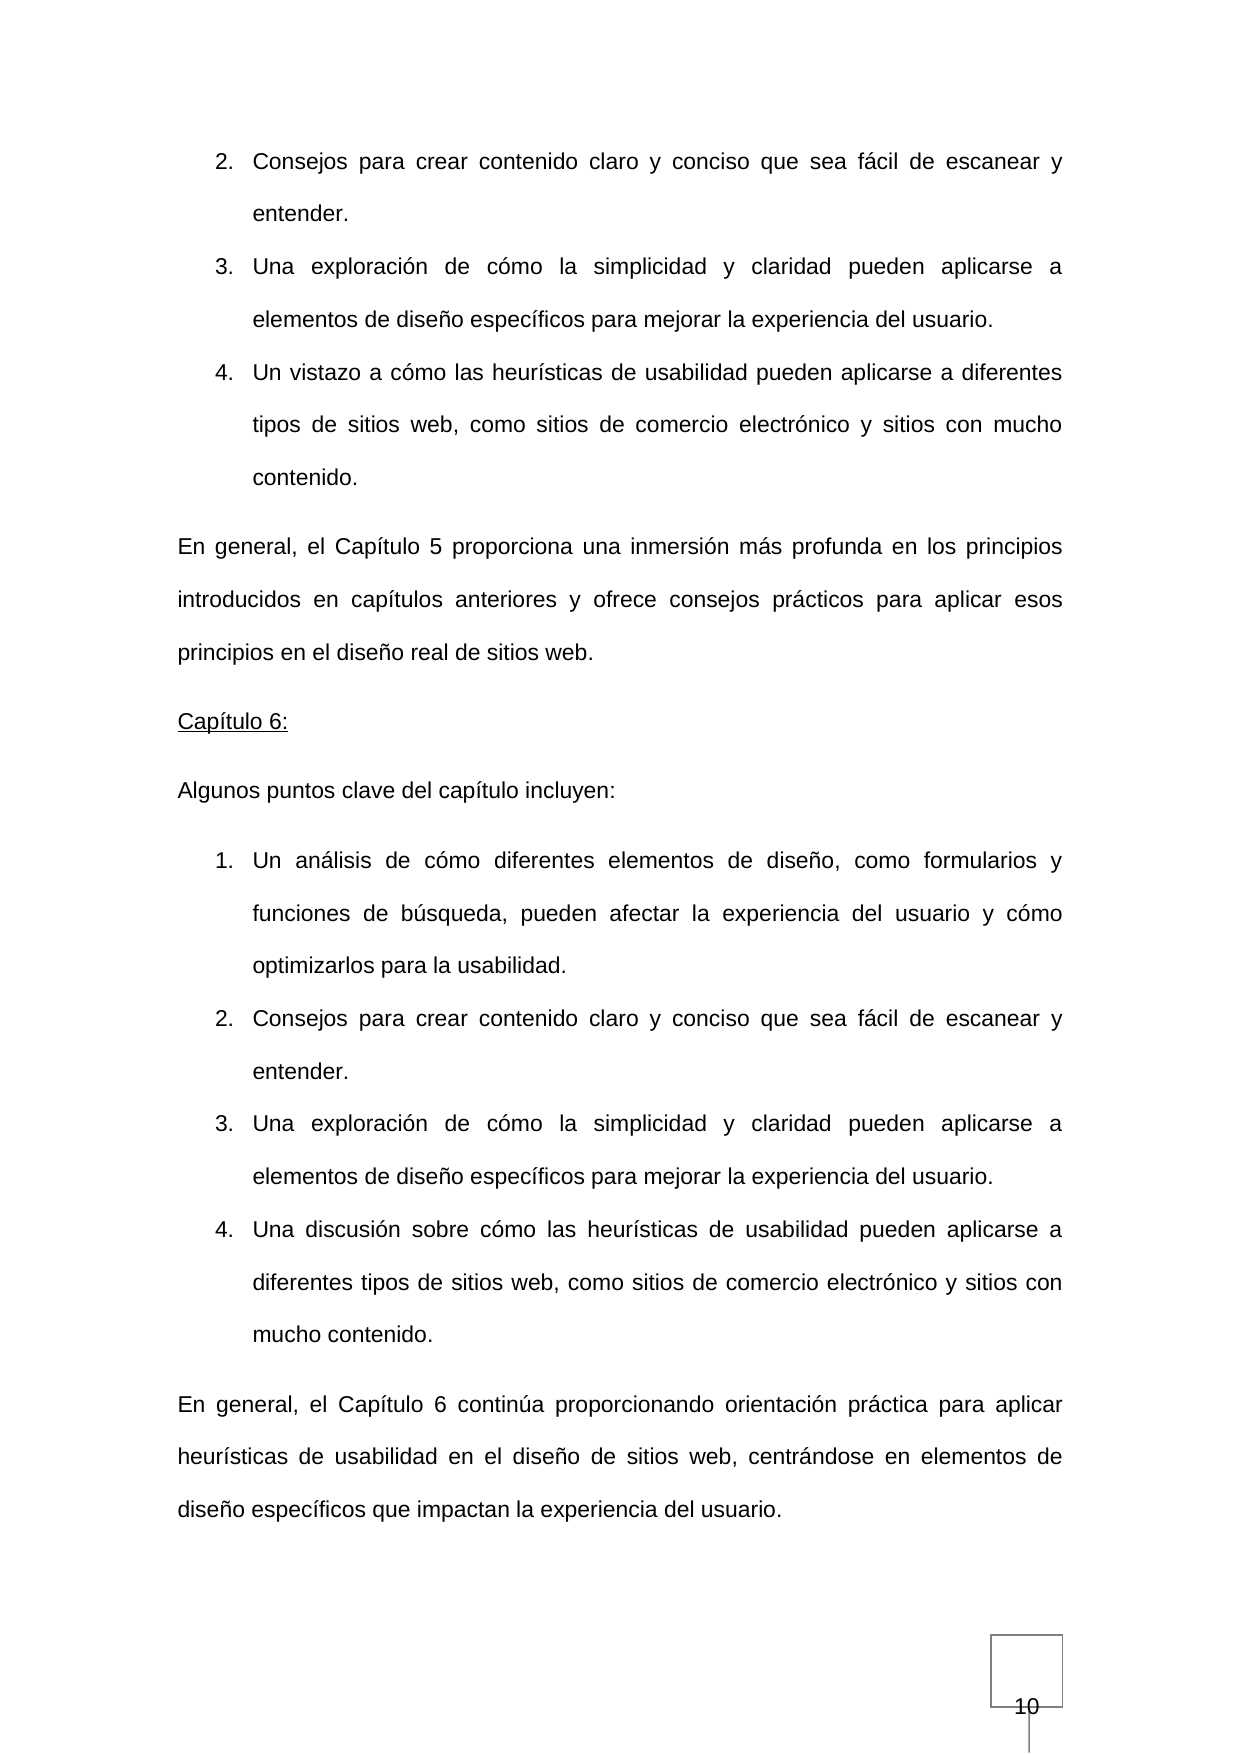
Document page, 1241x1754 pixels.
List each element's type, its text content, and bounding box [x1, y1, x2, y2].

list Un análisis de cómo diferentes elementos de diseño, como formularios y funciones de búsqueda, pueden afectar la experiencia del usuario y cómo optimizarlos para la usabilidad. [215, 847, 1063, 978]
text En general, el Capítulo 6 continúa proporcionando orientación práctica para aplicar heurísticas de usabilidad en el diseño de sitios web, centrándose en elementos de diseño específicos que impactan la experiencia del usuario. [177, 1391, 1063, 1522]
list Una discusión sobre cómo las heurísticas de usabilidad pueden aplicarse a diferentes tipos de sitios web, como sitios de comercio electrónico y sitios con mucho contenido. [215, 1216, 1063, 1347]
list Una exploración de cómo la simplicidad y claridad pueden aplicarse a elementos de diseño específicos para mejorar la experiencia del usuario. [215, 1110, 1063, 1189]
text Algunos puntos clave del capítulo incluyen: [177, 777, 1063, 804]
list Consejos para crear contenido claro y conciso que sea fácil de escanear y entender. [215, 1005, 1063, 1084]
list Una exploración de cómo la simplicidad y claridad pueden aplicarse a elementos de diseño específicos para mejorar la experiencia del usuario. [215, 253, 1063, 332]
list Un vistazo a cómo las heurísticas de usabilidad pueden aplicarse a diferentes tipos de sitios web, como sitios de comercio electrónico y sitios con mucho contenido. [215, 358, 1063, 490]
list Consejos para crear contenido claro y conciso que sea fácil de escanear y entender. [215, 148, 1063, 227]
text Capítulo 6: [177, 708, 1063, 734]
text En general, el Capítulo 5 proporciona una inmersión más profunda en los principios introducidos en capítulos anteriores y ofrece consejos prácticos para aplicar esos principios en el diseño real de sitios web. [177, 533, 1063, 665]
